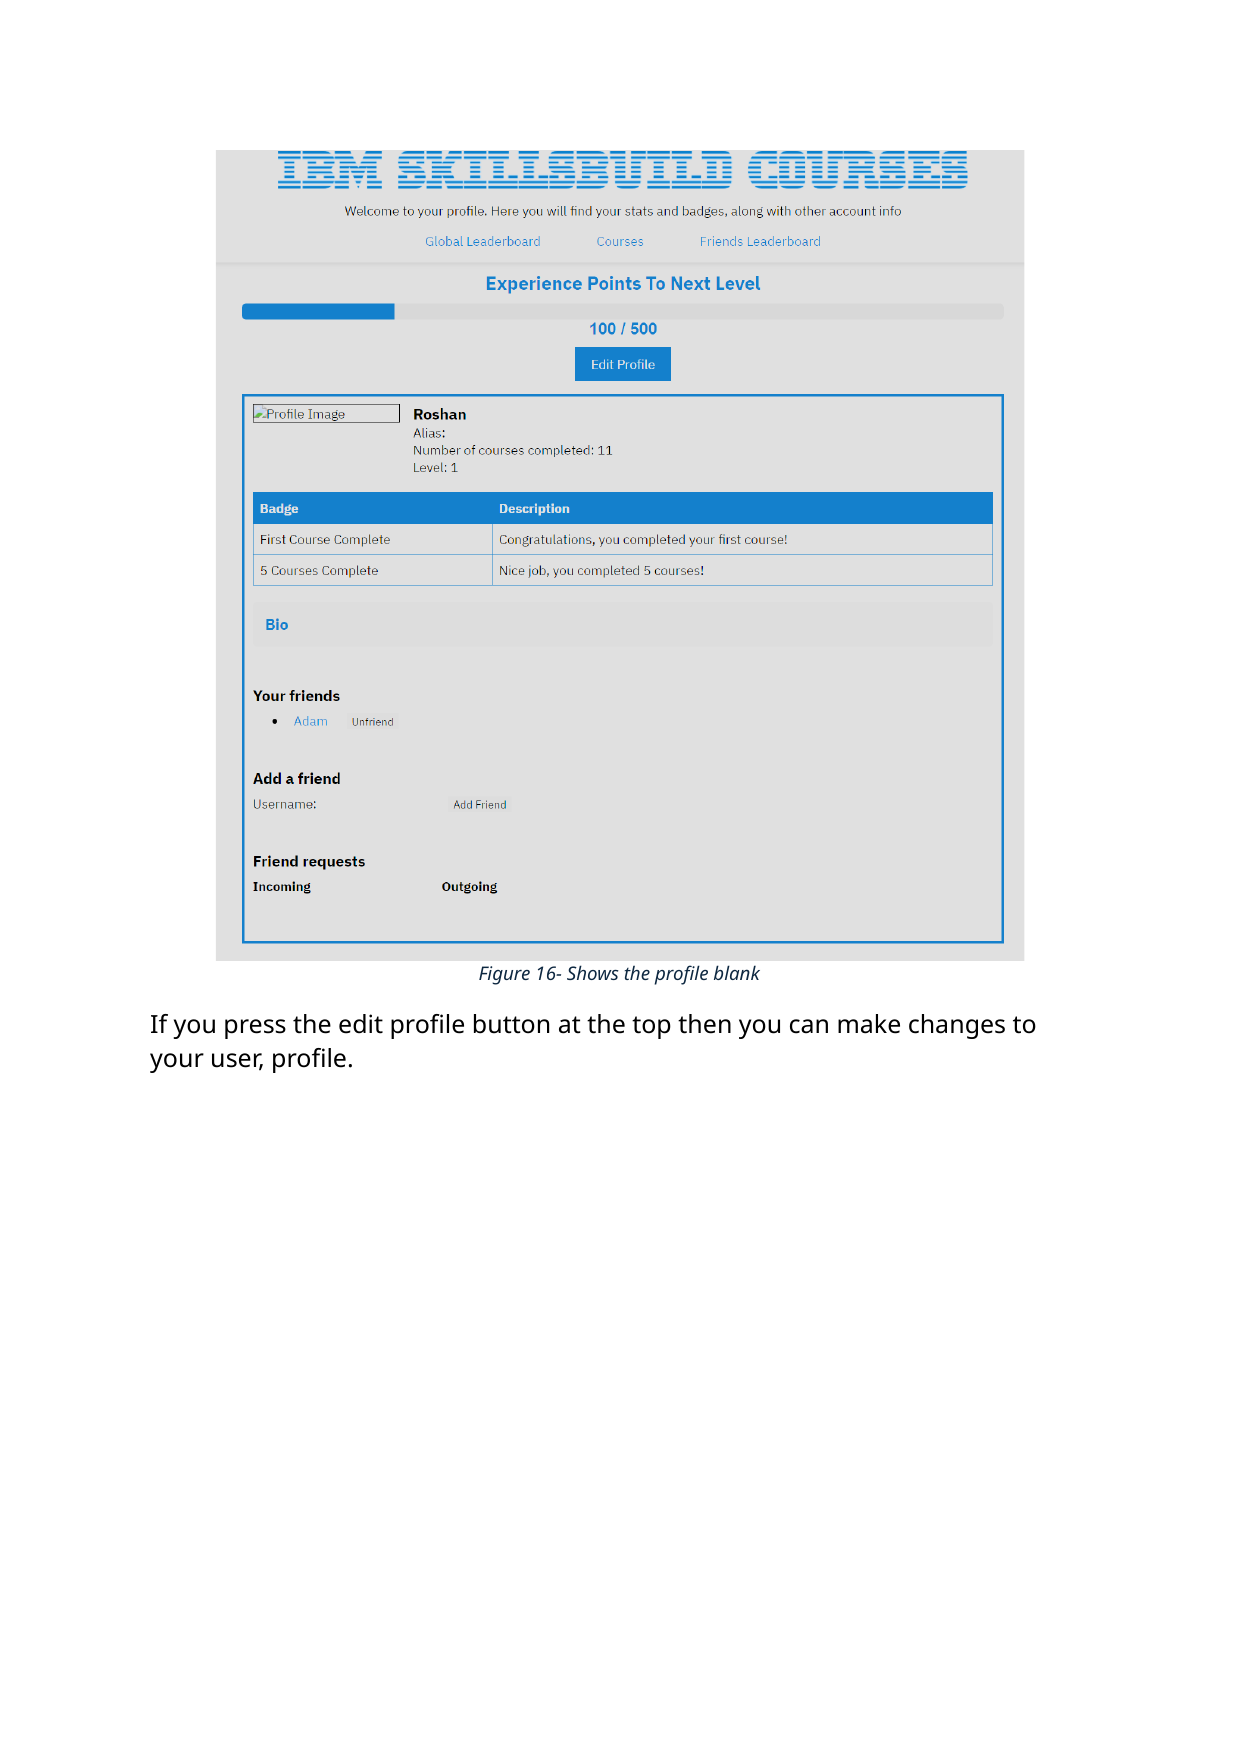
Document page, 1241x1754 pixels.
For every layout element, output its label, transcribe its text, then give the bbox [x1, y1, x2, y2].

text If you press the edit profile button at the top then you can make changes to your user, profile. [150, 1007, 1090, 1075]
text Figure 16- Shows the profile blank [150, 961, 1090, 986]
picture [215, 150, 1025, 961]
